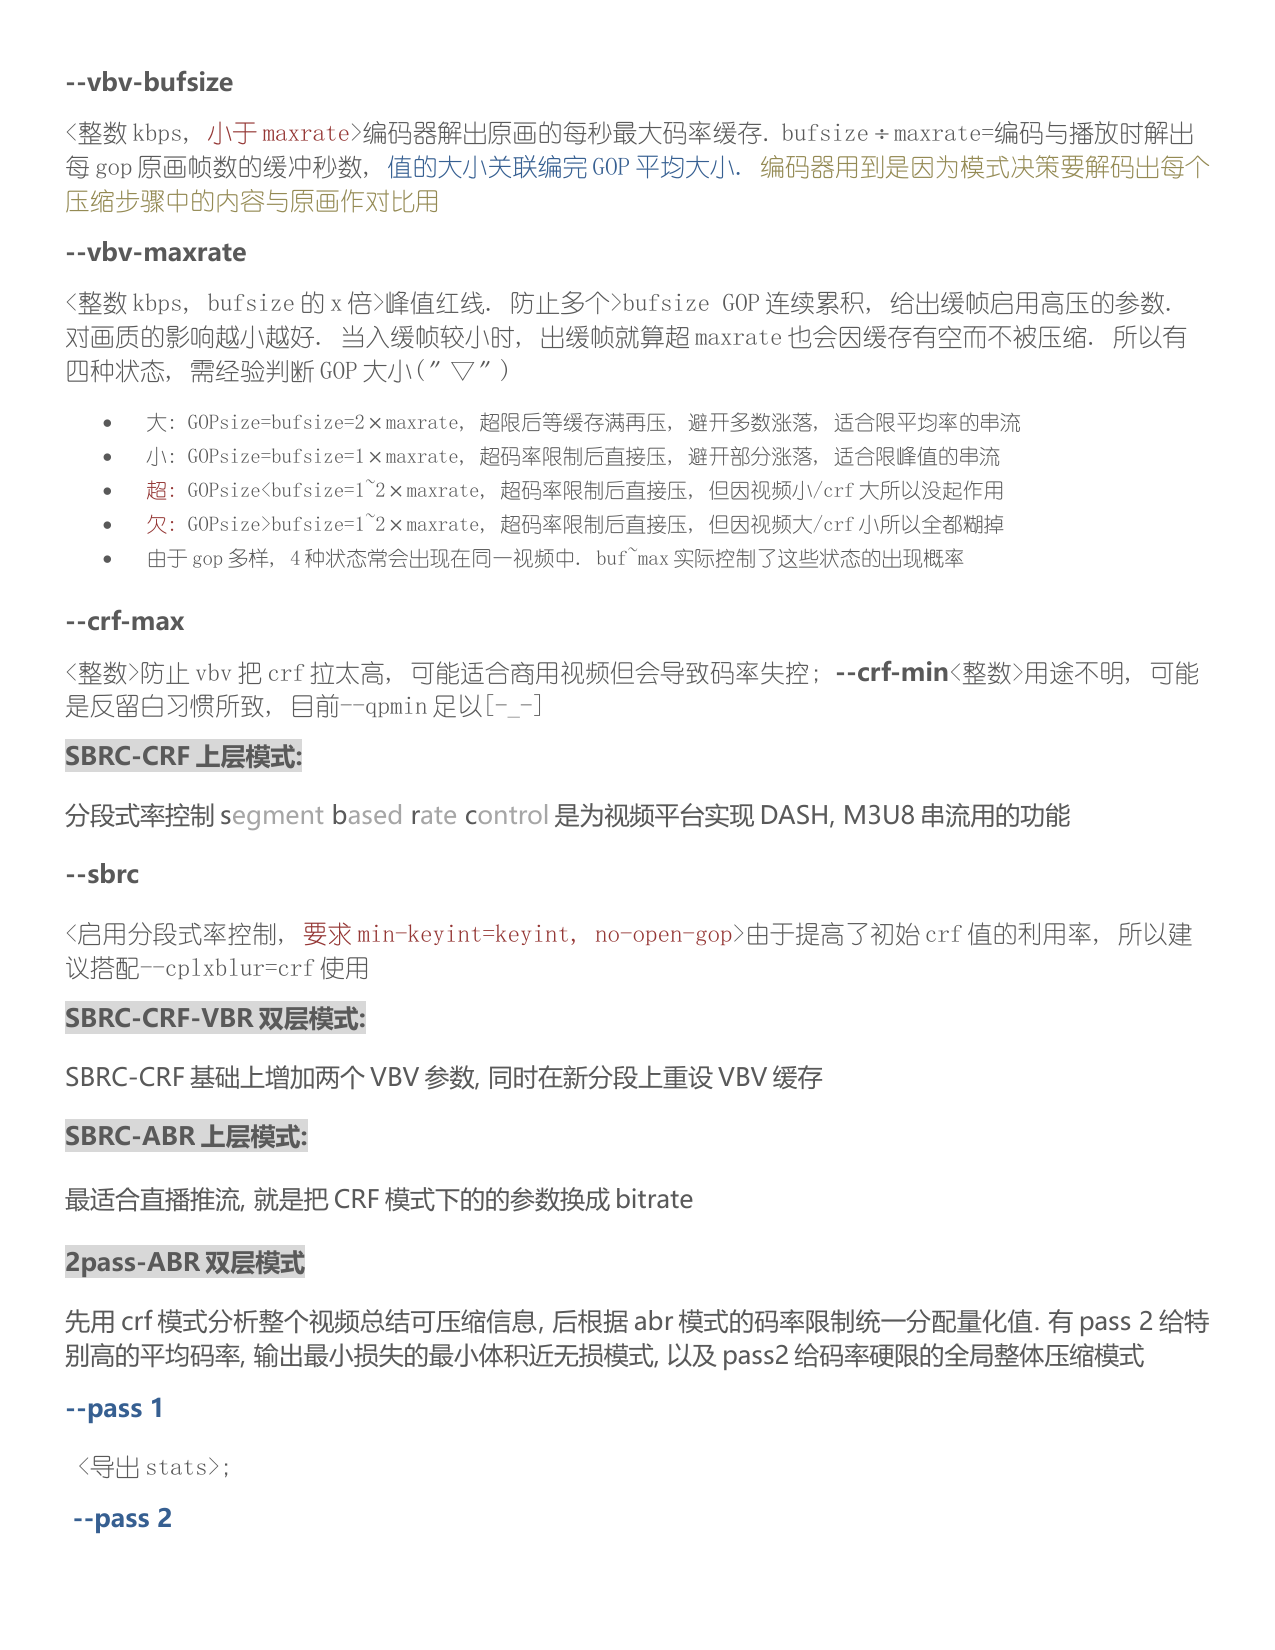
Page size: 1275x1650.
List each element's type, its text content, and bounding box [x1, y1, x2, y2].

text <导出stats>; [65, 1437, 1210, 1471]
text --vbv-maxrate [65, 234, 1210, 268]
text 超: GOPsize<bufsize=1~2×maxrate, 超码率限制后直接压, 但因视频小/crf大所以没起作用 [102, 472, 1210, 506]
subtitle SBRC-CRF-VBR双层模式: [65, 988, 1210, 1022]
text 最适合直播推流, 就是把CRF模式下的的参数换成bitrate [65, 1169, 1210, 1203]
text 由于gop多样, 4种状态常会出现在同一视频中. buf~max实际控制了这些状态的出现概率 [102, 540, 1210, 574]
text 欠: GOPsize>bufsize=1~2×maxrate, 超码率限制后直接压, 但因视频大/crf小所以全都糊掉 [102, 506, 1210, 540]
text 分段式率控制segment based rate control是为视频平台实现DASH, M3U8串流用的功能 [65, 786, 1210, 820]
subtitle --sbrc [65, 845, 1210, 879]
subtitle --pass 2 [65, 1488, 1210, 1522]
subtitle 2pass-ABR双层模式 [65, 1233, 1210, 1267]
text 先用crf模式分析整个视频总结可压缩信息, 后根据abr模式的码率限制统一分配量化值. 有pass 2给特别高的平均码率, 输出最小损失的最小体积近无损模式, 以及pass2给码率硬限的全局整体压缩模式 [65, 1292, 1210, 1359]
subtitle SBRC-ABR上层模式: [65, 1106, 1210, 1140]
text <整数>防止vbv把crf拉太高, 可能适合商用视频但会导致码率失控; --crf-min<整数>用途不明, 可能是反留白习惯所致, 目前--qpmin足以[-_-]╠ [65, 642, 1210, 710]
text <整数kbps, bufsize的x倍>峰值红线. 防止多个>bufsize GOP连续累积, 给出缓帧启用高压的参数. 对画质的影响越小越好. 当入缓帧较小时, 出缓帧就算超maxrate也会因缓存有空而不被压缩. 所以有四种状态, 需经验判断GOP大小(〃▽〃) [65, 285, 1210, 387]
text 大: GOPsize=bufsize=2×maxrate, 超限后等缓存满再压, 避开多数涨落, 适合限平均率的串流 [102, 404, 1210, 438]
subtitle SBRC-CRF上层模式: [65, 727, 1210, 761]
text <启用分段式率控制, 要求min-keyint=keyint, no-open-gop>由于提高了初始crf值的利用率, 所以建议搭配--cplxblur=crf使用 [65, 904, 1210, 972]
text <整数kbps, 小于maxrate>编码器解出原画的每秒最大码率缓存. bufsize÷maxrate=编码与播放时解出每gop原画帧数的缓冲秒数, 值的大小关联编完GOP平均大小. 编码器用到是因为模式决策要解码出每个压缩步骤中的内容与原画作对比用 [65, 116, 1210, 217]
text --crf-max [65, 591, 1210, 625]
subtitle --pass 1 [65, 1378, 1210, 1412]
text SBRC-CRF基础上增加两个VBV参数, 同时在新分段上重设VBV缓存 [65, 1047, 1210, 1081]
text --vbv-bufsize [65, 64, 1210, 98]
text 小: GOPsize=bufsize=1×maxrate, 超码率限制后直接压, 避开部分涨落, 适合限峰值的串流 [102, 438, 1210, 472]
